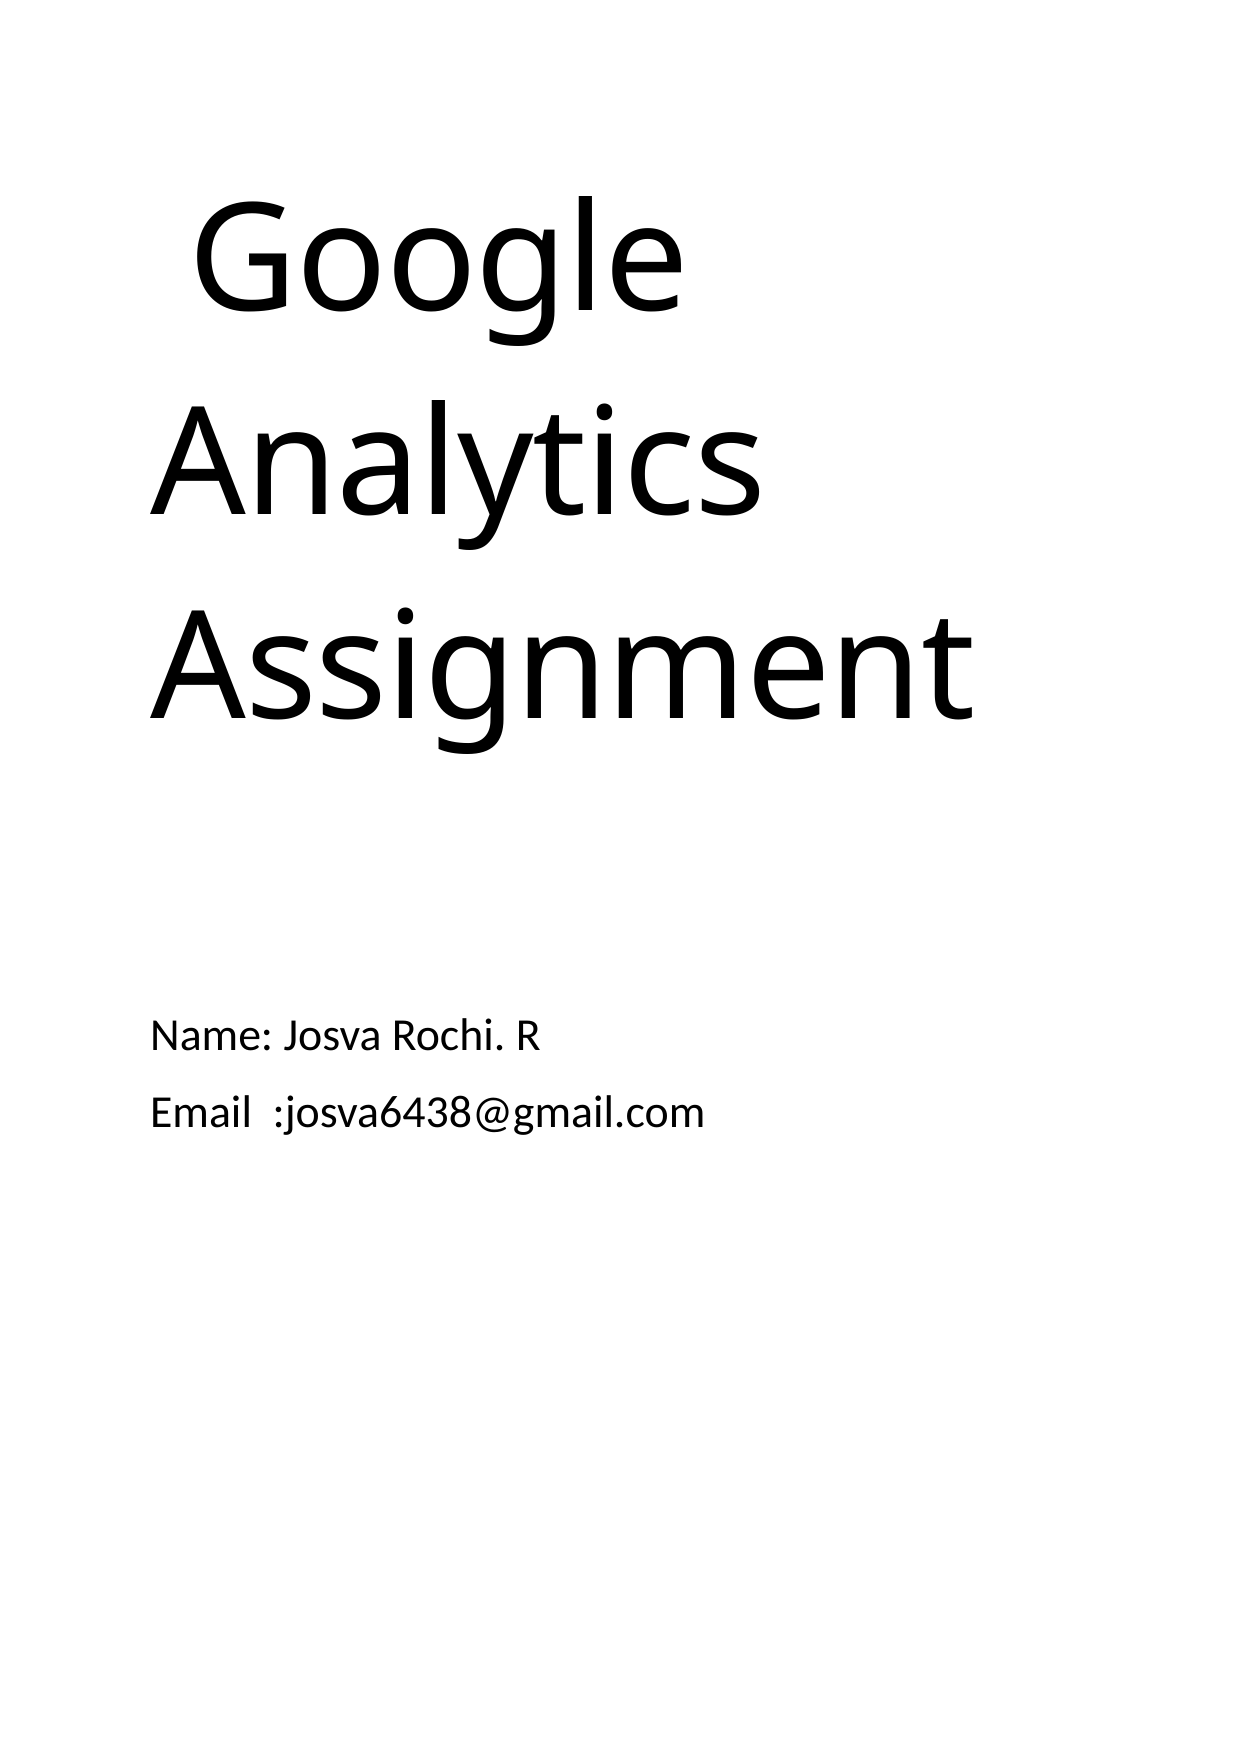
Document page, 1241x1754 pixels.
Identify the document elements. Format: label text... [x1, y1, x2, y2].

text Name: Josva Rochi. R [150, 1006, 1090, 1061]
text Email :josva6438@gmail.com [150, 1082, 1090, 1138]
title Google Analytics Assignment [150, 150, 1090, 763]
